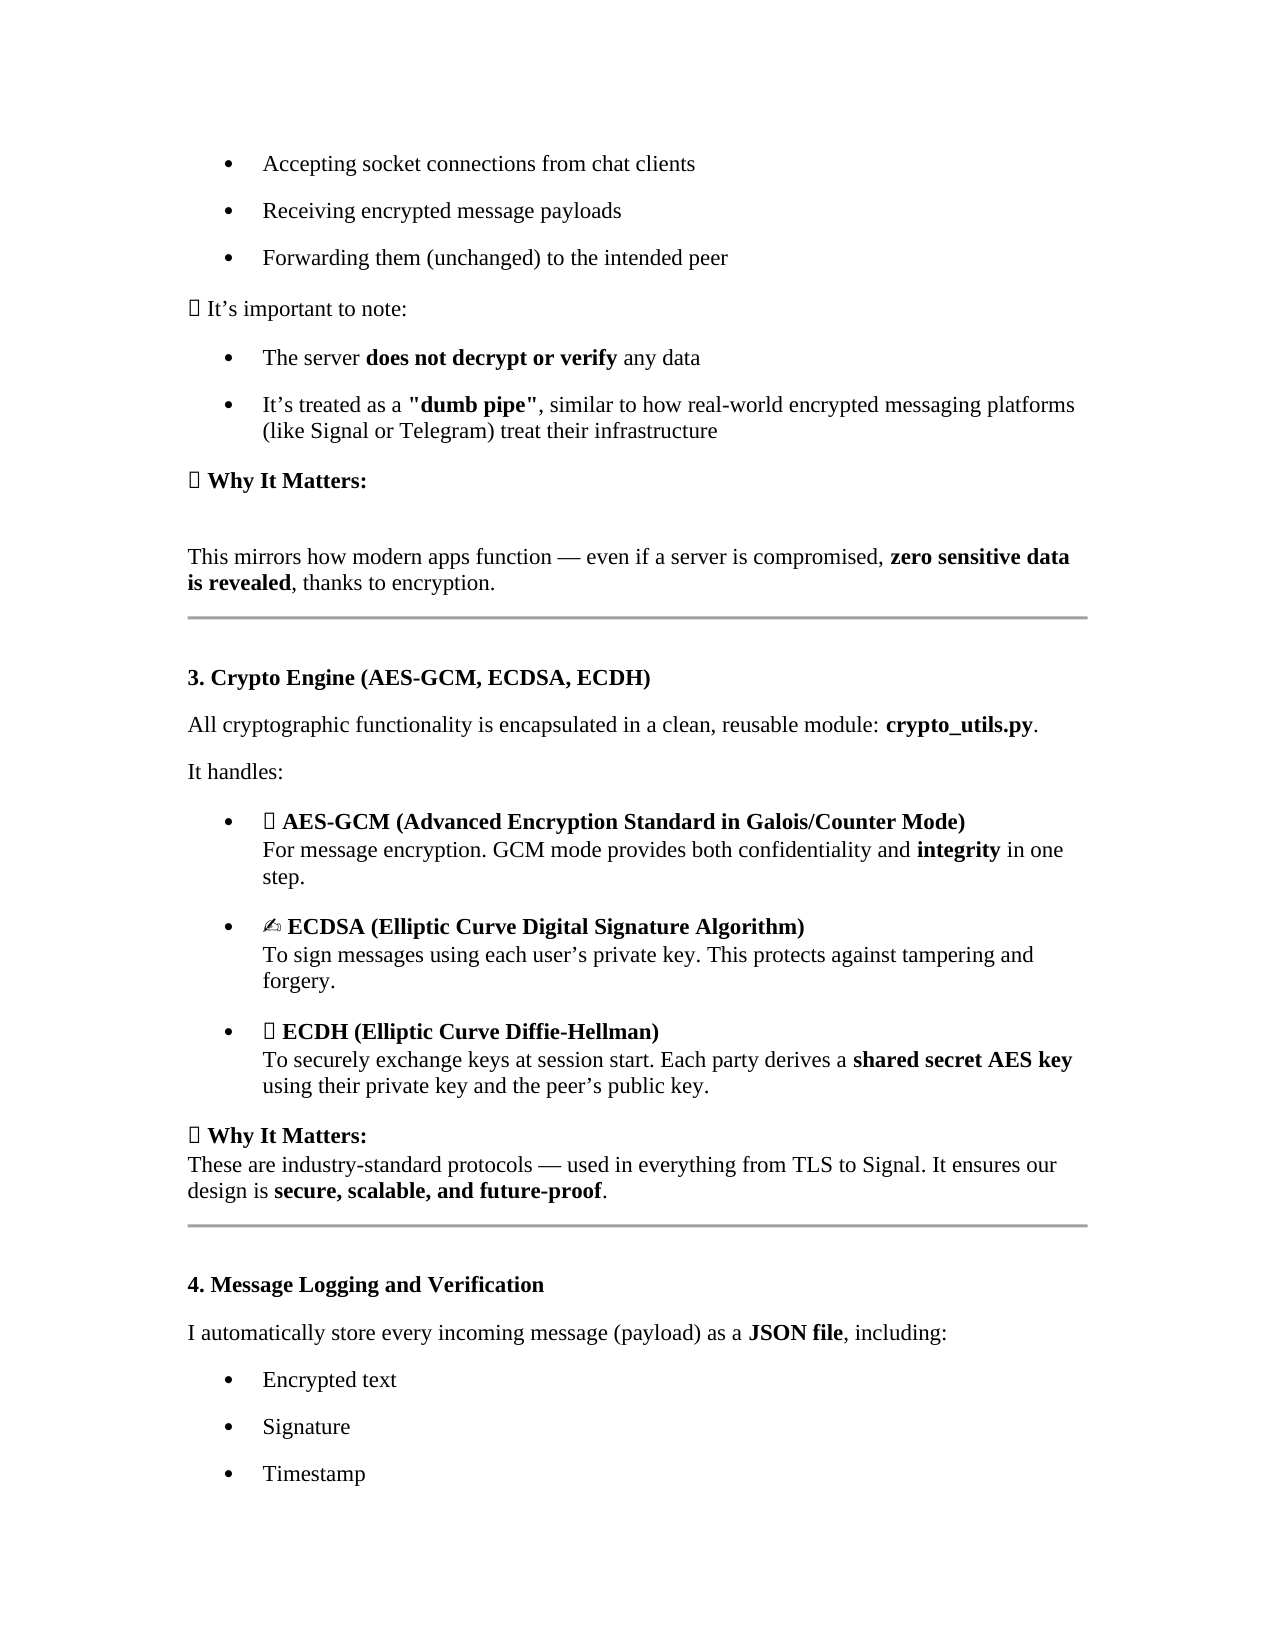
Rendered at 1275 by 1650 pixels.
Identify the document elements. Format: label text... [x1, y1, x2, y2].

text This mirrors how modern apps function — even if a server is compromised, zero sensitive data is revealed, thanks to encryption. [187, 543, 1087, 596]
text 3. Crypto Engine (AES-GCM, ECDSA, ECDH) [187, 663, 1087, 690]
text ✅ Why It Matters: [187, 464, 1087, 522]
list Accepting socket connections from chat clients [225, 150, 1087, 176]
text 🔐 It’s important to note: [187, 292, 1087, 323]
list ✍️ ECDSA (Elliptic Curve Digital Signature Algorithm) To sign messages using each user’s private key. This protects against tampering and forgery. [225, 910, 1087, 994]
text I automatically store every incoming message (payload) as a JSON file, including: [187, 1319, 1087, 1345]
list 🔄 ECDH (Elliptic Curve Diffie-Hellman) To securely exchange keys at session start. Each party derives a shared secret AES key using their private key and the peer’s public key. [225, 1015, 1087, 1099]
list Signature [225, 1413, 1087, 1439]
list The server does not decrypt or verify any data [225, 344, 1087, 370]
list It’s treated as a "dumb pipe", similar to how real-world encrypted messaging platforms (like Signal or Telegram) treat their infrastructure [225, 391, 1087, 443]
text ✅ Why It Matters: These are industry-standard protocols — used in everything from TLS to Signal. It ensures our design is secure, scalable, and future-proof. [187, 1119, 1087, 1203]
text It handles: [187, 758, 1087, 784]
list Forwarding them (unchanged) to the intended peer [225, 244, 1087, 271]
list Encrypted text [225, 1366, 1087, 1392]
list 🔐 AES-GCM (Advanced Encryption Standard in Galois/Counter Mode) For message encryption. GCM mode provides both confidentiality and integrity in one step. [225, 805, 1087, 889]
list Receiving encrypted message payloads [225, 197, 1087, 223]
text 4. Message Logging and Verification [187, 1271, 1087, 1298]
list Timestamp [225, 1460, 1087, 1487]
text All cryptographic functionality is encapsulated in a clean, reusable module: crypto_utils.py. [187, 711, 1087, 737]
